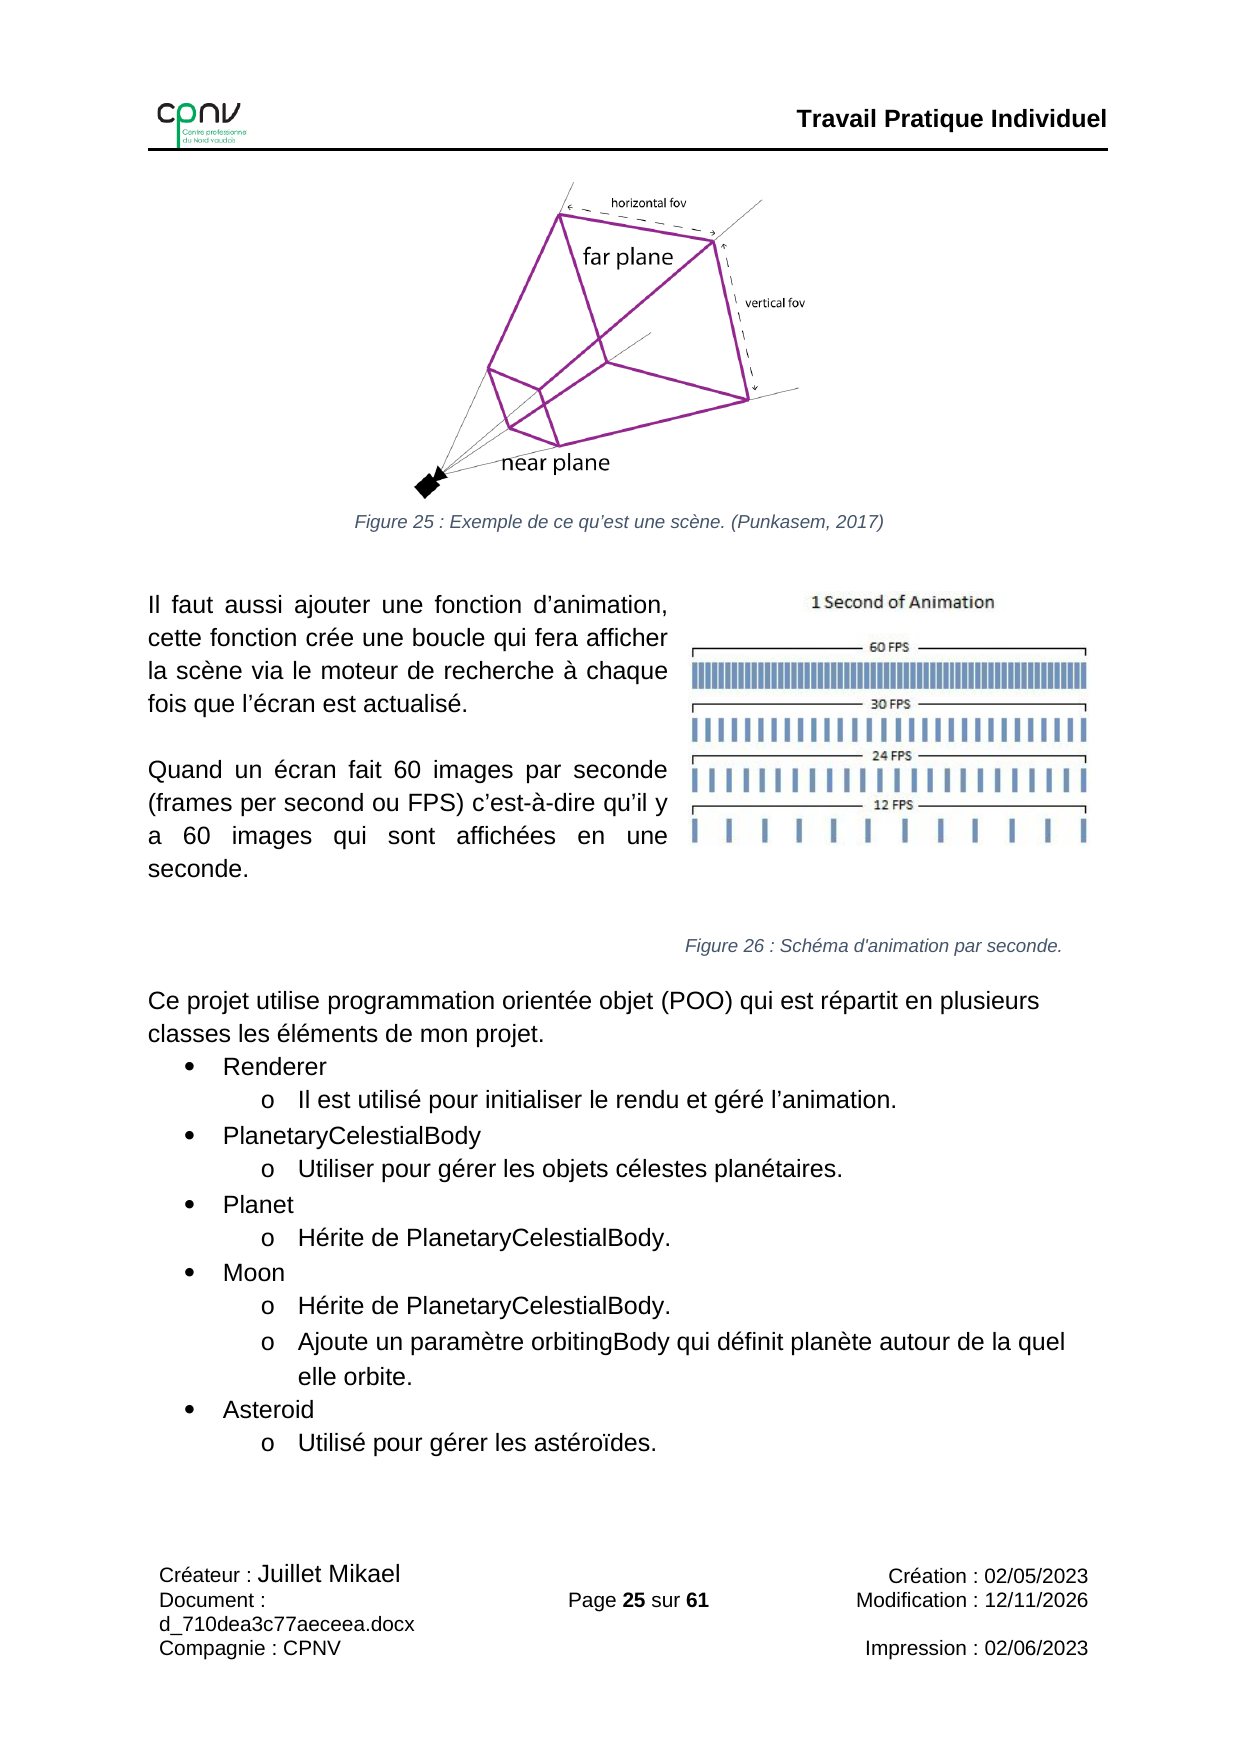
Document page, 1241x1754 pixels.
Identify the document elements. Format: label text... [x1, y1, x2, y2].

text Il faut aussi ajouter une fonction d’animation, cette fonction crée une boucle qui fera afficher la scène via le moteur de recherche à chaque fois que l’écran est actualisé. [148, 590, 1092, 718]
list Hérite de PlanetaryCelestialBody. [260, 1291, 1092, 1322]
list Il est utilisé pour initialiser le rendu et géré l’animation. [260, 1085, 1092, 1116]
list Utilisé pour gérer les astéroïdes. [260, 1428, 1092, 1459]
list Moon [185, 1258, 1092, 1287]
list Hérite de PlanetaryCelestialBody. [260, 1223, 1092, 1254]
text Figure 25 : Exemple de ce qu’est une scène. [148, 511, 1092, 533]
list Planet [185, 1189, 1092, 1218]
picture [157, 103, 247, 148]
picture [343, 170, 897, 507]
list Renderer [185, 1052, 1092, 1081]
list Utiliser pour gérer les objets célestes planétaires. [260, 1154, 1092, 1185]
list PlanetaryCelestialBody [185, 1121, 1092, 1150]
picture [687, 591, 1093, 852]
list Ajoute un paramètre orbitingBody qui définit planète autour de la quel elle orbite. [260, 1327, 1092, 1391]
text Ce projet utilise programmation orientée objet (POO) qui est répartit en plusieurs classes les éléments de mon projet. [148, 986, 1092, 1048]
text Quand un écran fait 60 images par seconde (frames per second ou FPS) c’est-à-dire qu’il y a 60 images qui sont affichées en une seconde. [148, 755, 1092, 883]
list Asteroid [185, 1395, 1092, 1424]
